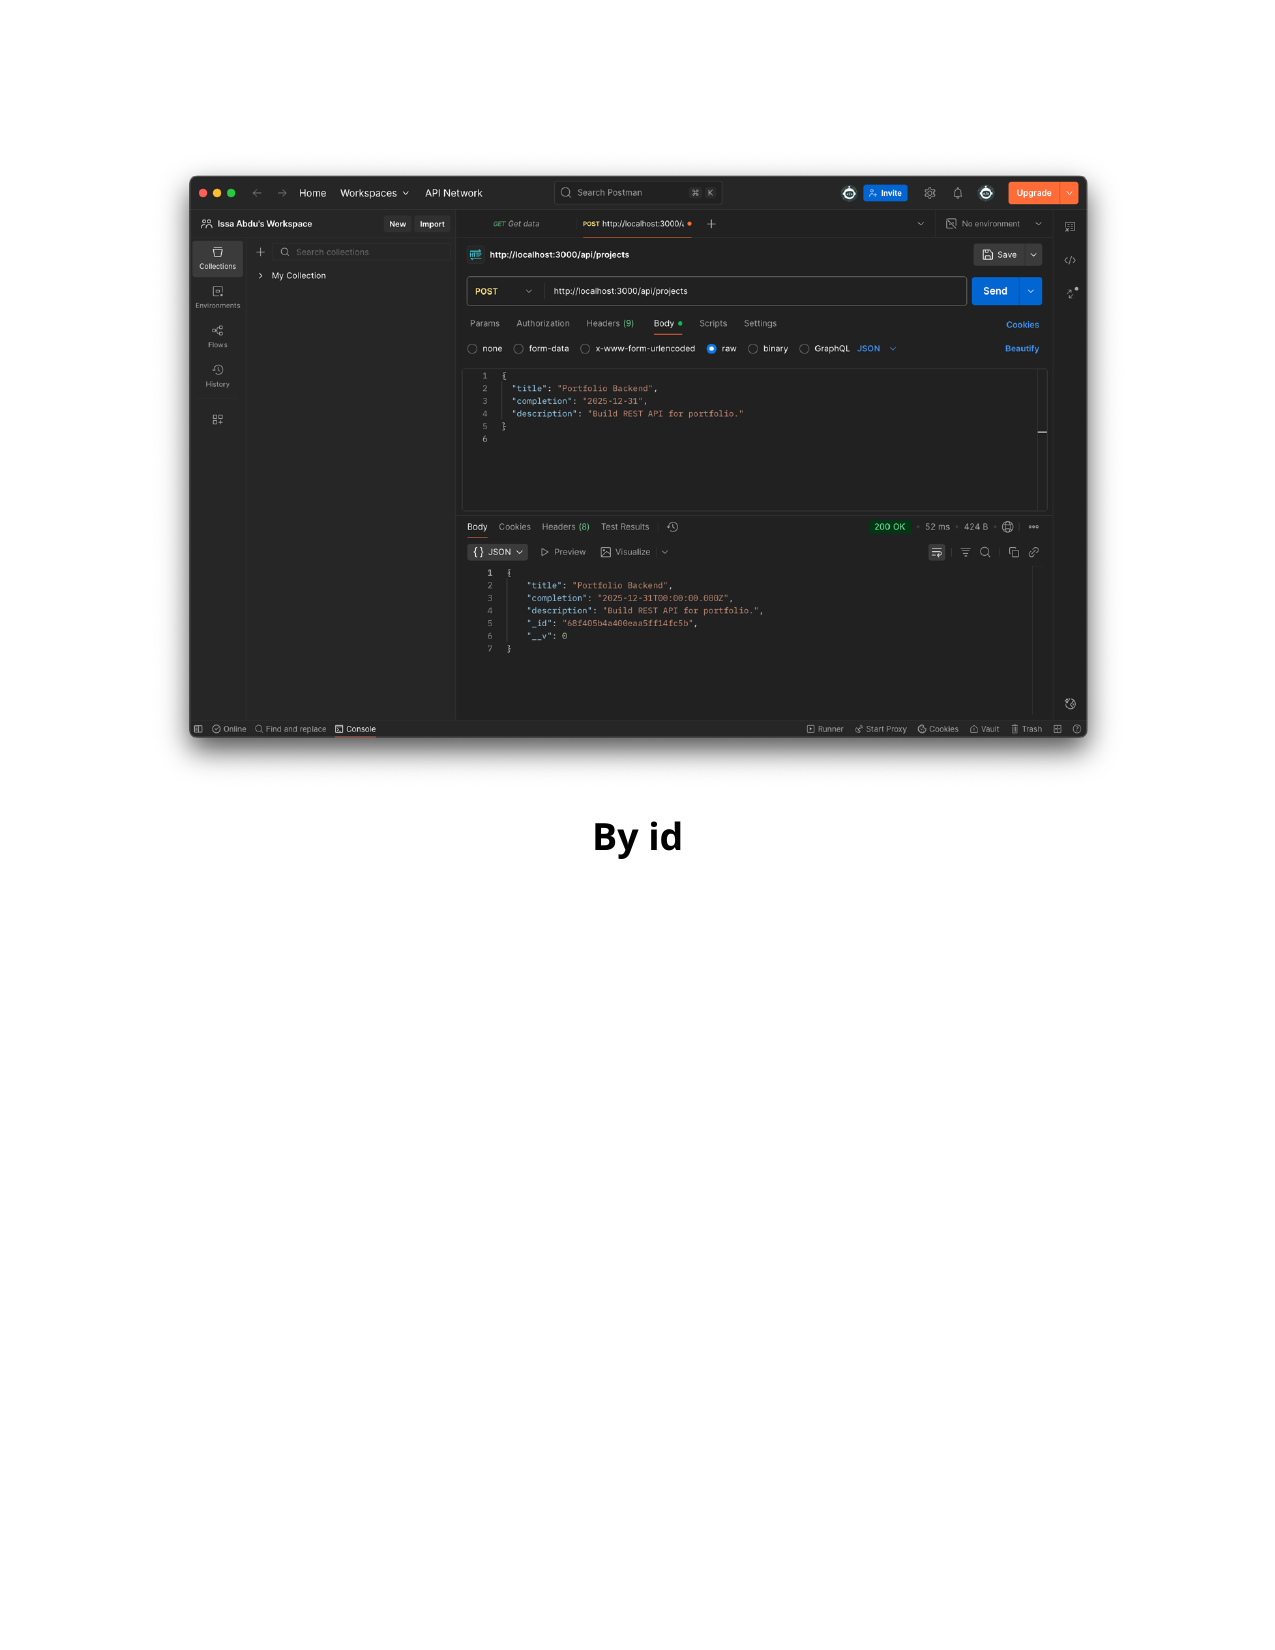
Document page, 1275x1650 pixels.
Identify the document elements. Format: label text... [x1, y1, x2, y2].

picture [150, 150, 1125, 789]
text By id [150, 811, 1125, 862]
